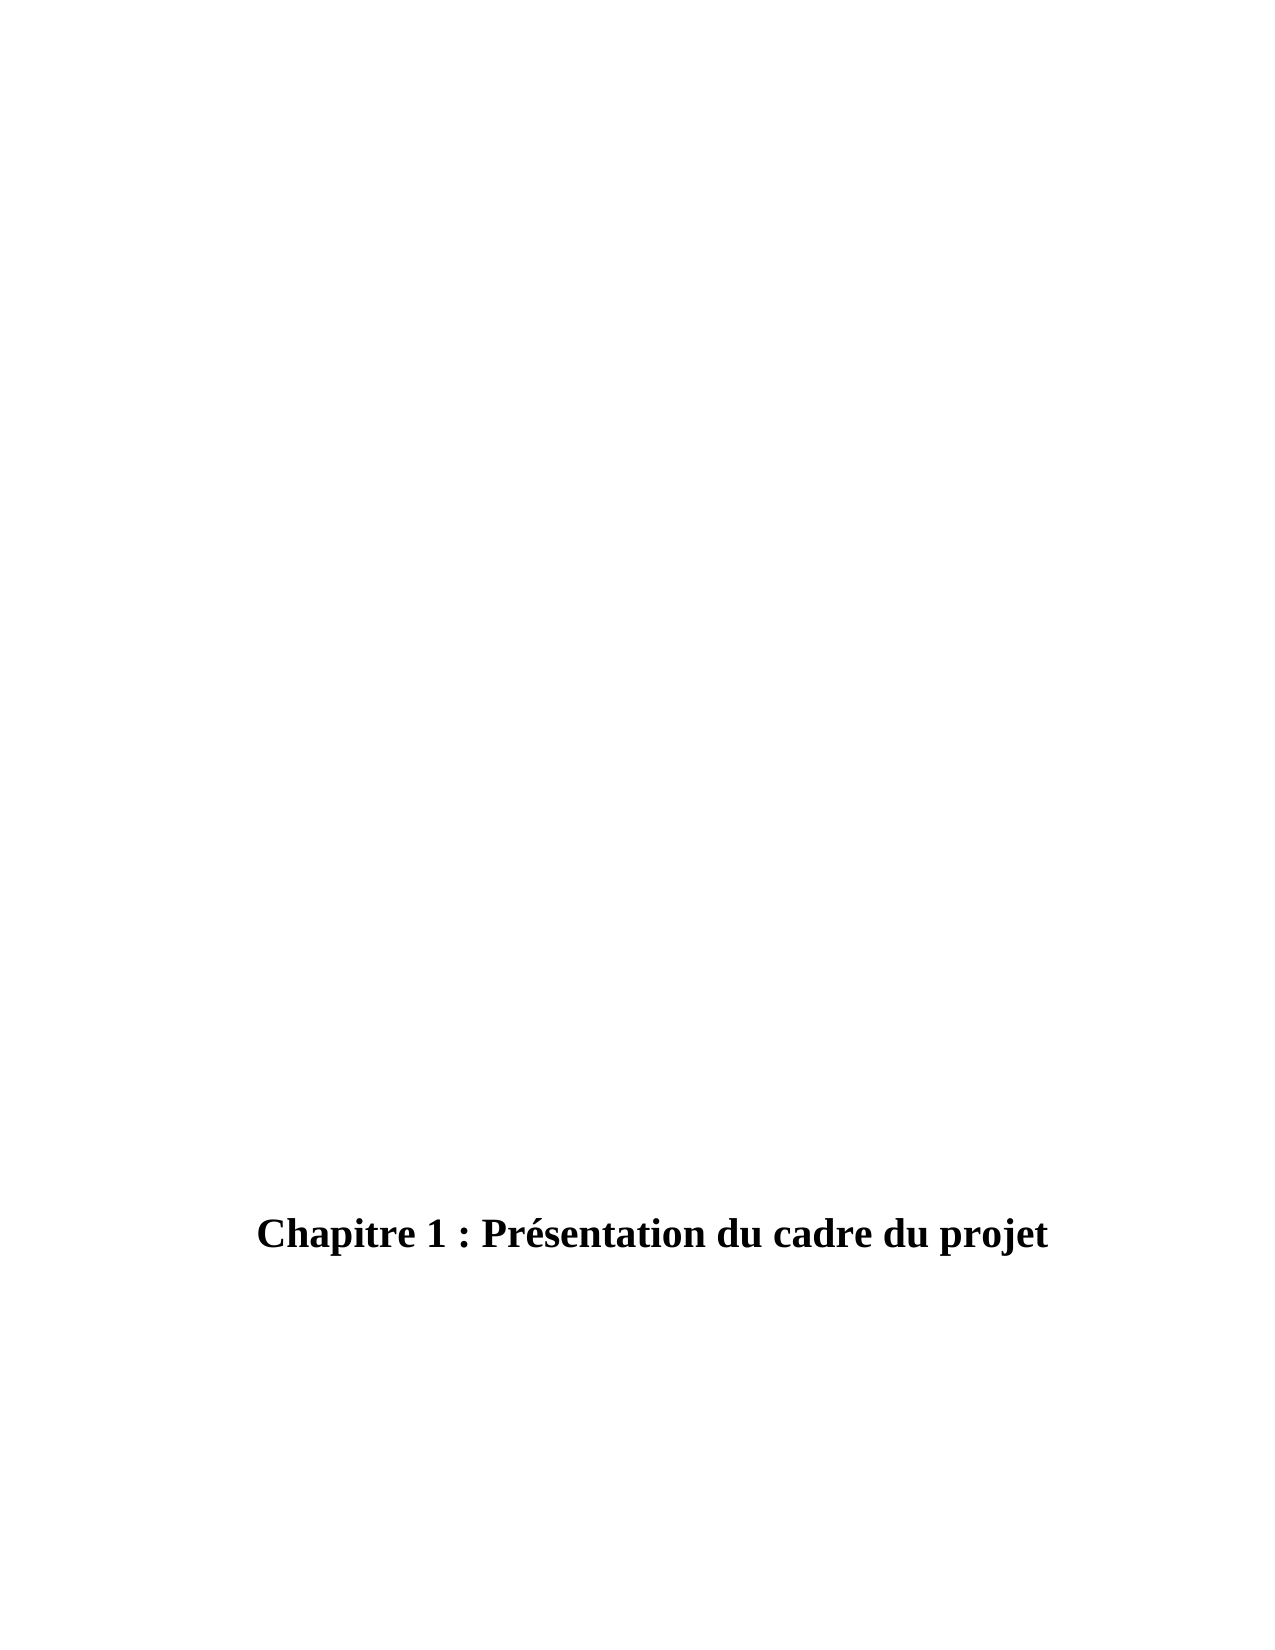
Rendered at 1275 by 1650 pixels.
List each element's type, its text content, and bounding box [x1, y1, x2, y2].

subtitle Chapitre 1 : Présentation du cadre du projet [150, 1208, 1125, 1256]
